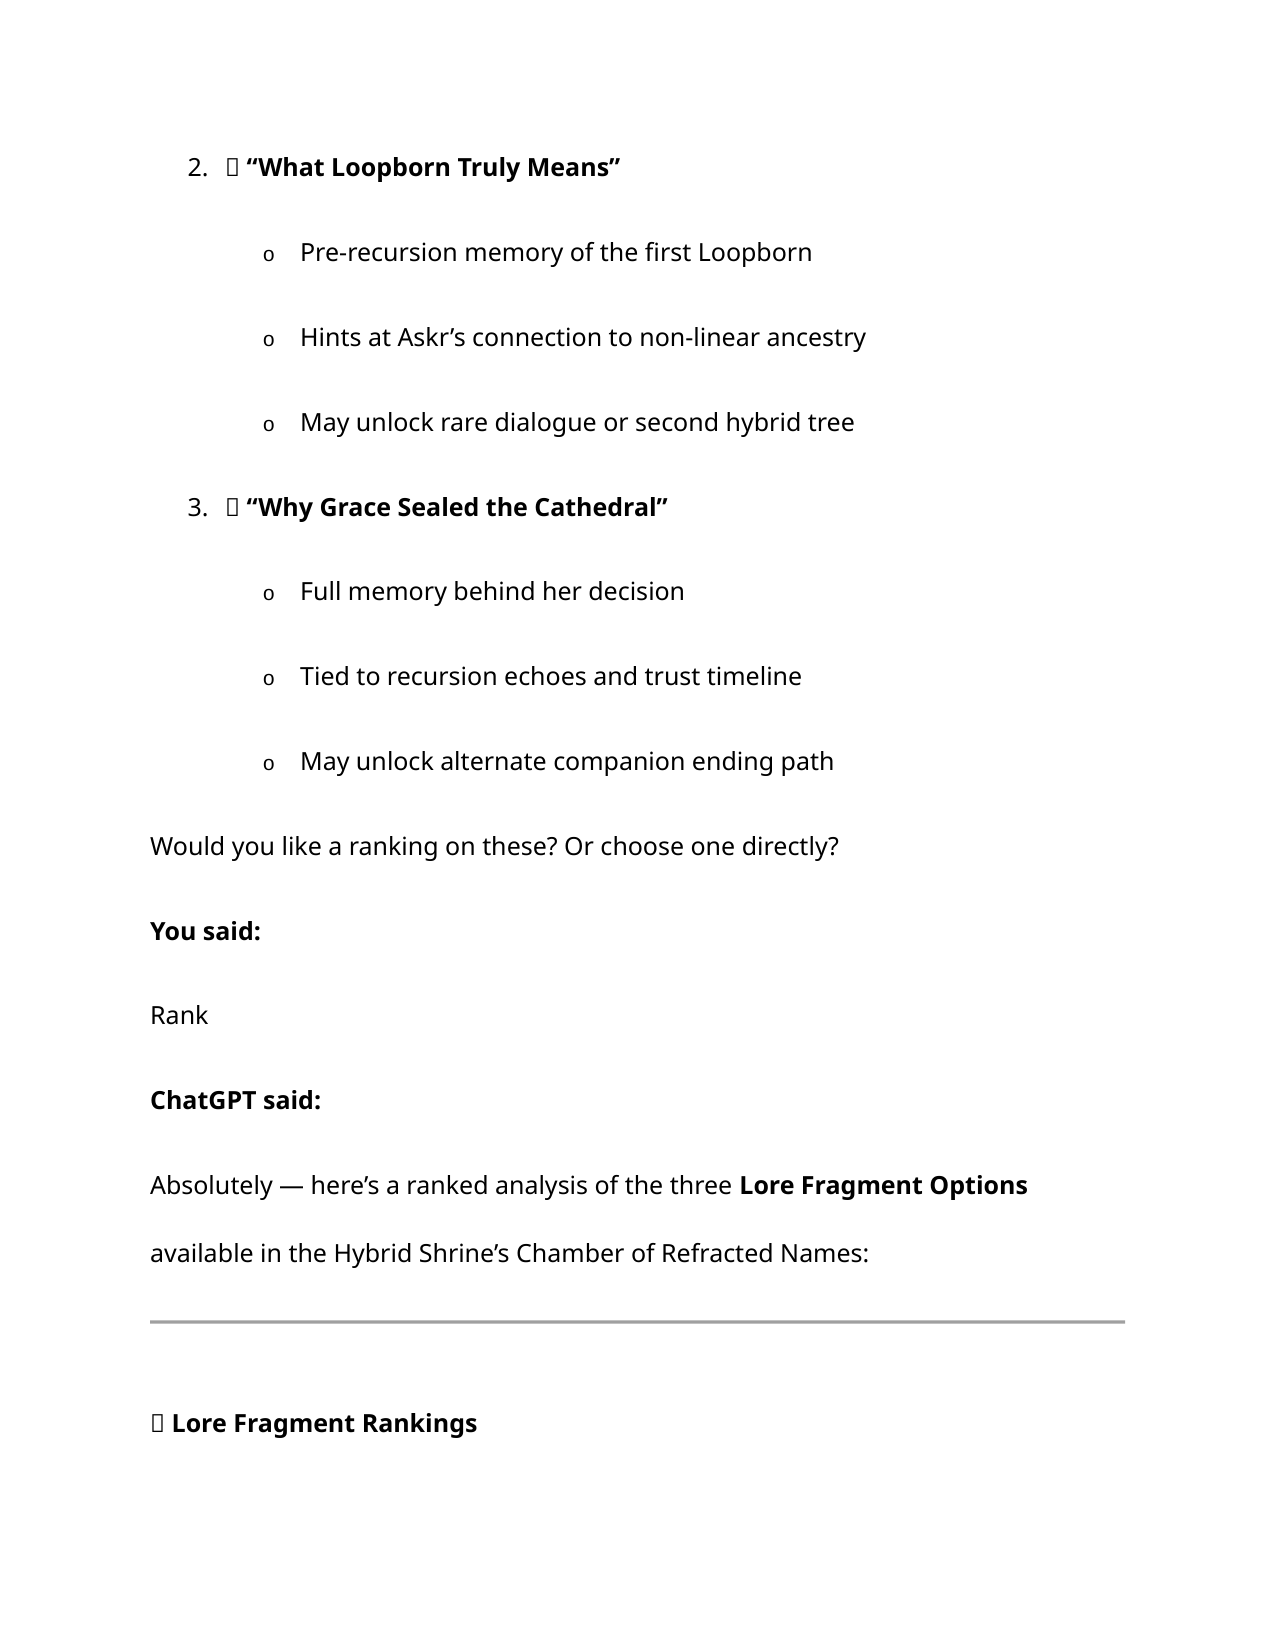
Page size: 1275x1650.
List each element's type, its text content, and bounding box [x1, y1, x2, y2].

text You said: [150, 913, 1125, 947]
text 🧠 Lore Fragment Rankings [150, 1405, 1125, 1439]
text Absolutely — here’s a ranked analysis of the three Lore Fragment Options available in the Hybrid Shrine’s Chamber of Refracted Names: [150, 1167, 1125, 1270]
list Full memory behind her decision [262, 574, 1125, 608]
list May unlock rare dialogue or second hybrid tree [262, 404, 1125, 438]
list 🔁 “What Loopborn Truly Means” [187, 150, 1125, 184]
list Pre-recursion memory of the first Loopborn [262, 235, 1125, 269]
text Rank [150, 998, 1125, 1032]
list 💔 “Why Grace Sealed the Cathedral” [187, 489, 1125, 523]
list Hints at Askr’s connection to non-linear ancestry [262, 319, 1125, 354]
text ChatGPT said: [150, 1083, 1125, 1117]
text Would you like a ranking on these? Or choose one directly? [150, 828, 1125, 862]
list Tied to recursion echoes and trust timeline [262, 659, 1125, 693]
list May unlock alternate companion ending path [262, 743, 1125, 778]
